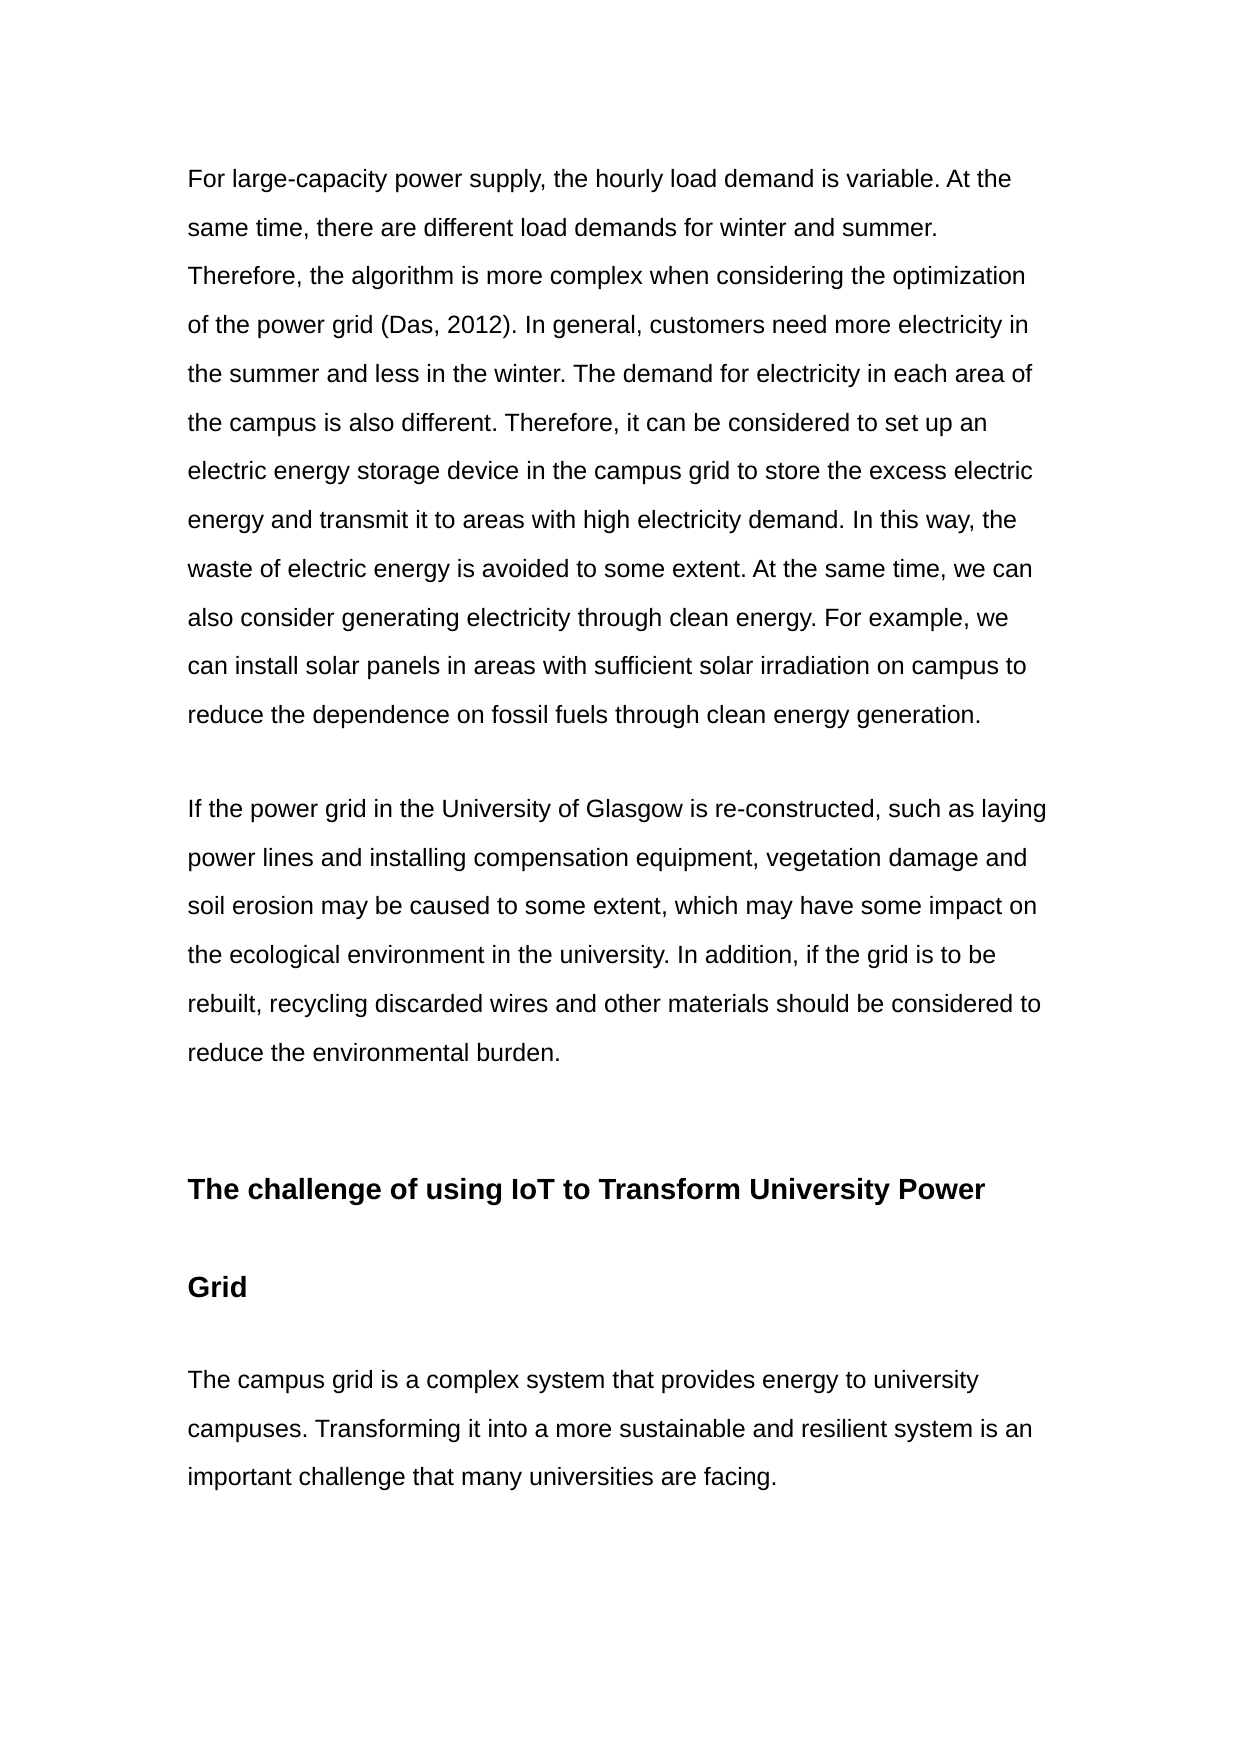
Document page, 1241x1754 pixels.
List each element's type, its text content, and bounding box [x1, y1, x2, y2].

text If the power grid in the University of Glasgow is re-constructed, such as laying power lines and installing compensation equipment, vegetation damage and soil erosion may be caused to some extent, which may have some impact on the ecological environment in the university. In addition, if the grid is to be rebuilt, recycling discarded wires and other materials should be considered to reduce the environmental burden. [187, 792, 1053, 1068]
subtitle The challenge of using IoT to Transform University Power Grid [187, 1157, 1053, 1319]
text For large-capacity power supply, the hourly load demand is variable. At the same time, there are different load demands for winter and summer. Therefore, the algorithm is more complex when considering the optimization of the power grid (Das, 2012). In general, customers need more electricity in the summer and less in the winter. The demand for electricity in each area of the campus is also different. Therefore, it can be considered to set up an electric energy storage device in the campus grid to store the excess electric energy and transmit it to areas with high electricity demand. In this way, the waste of electric energy is avoided to some extent. At the same time, we can also consider generating electricity through clean energy. For example, we can install solar panels in areas with sufficient solar irradiation on campus to reduce the dependence on fossil fuels through clean energy generation. [187, 162, 1053, 731]
text The campus grid is a complex system that provides energy to university campuses. Transforming it into a more sustainable and resilient system is an important challenge that many universities are facing. [187, 1363, 1053, 1493]
